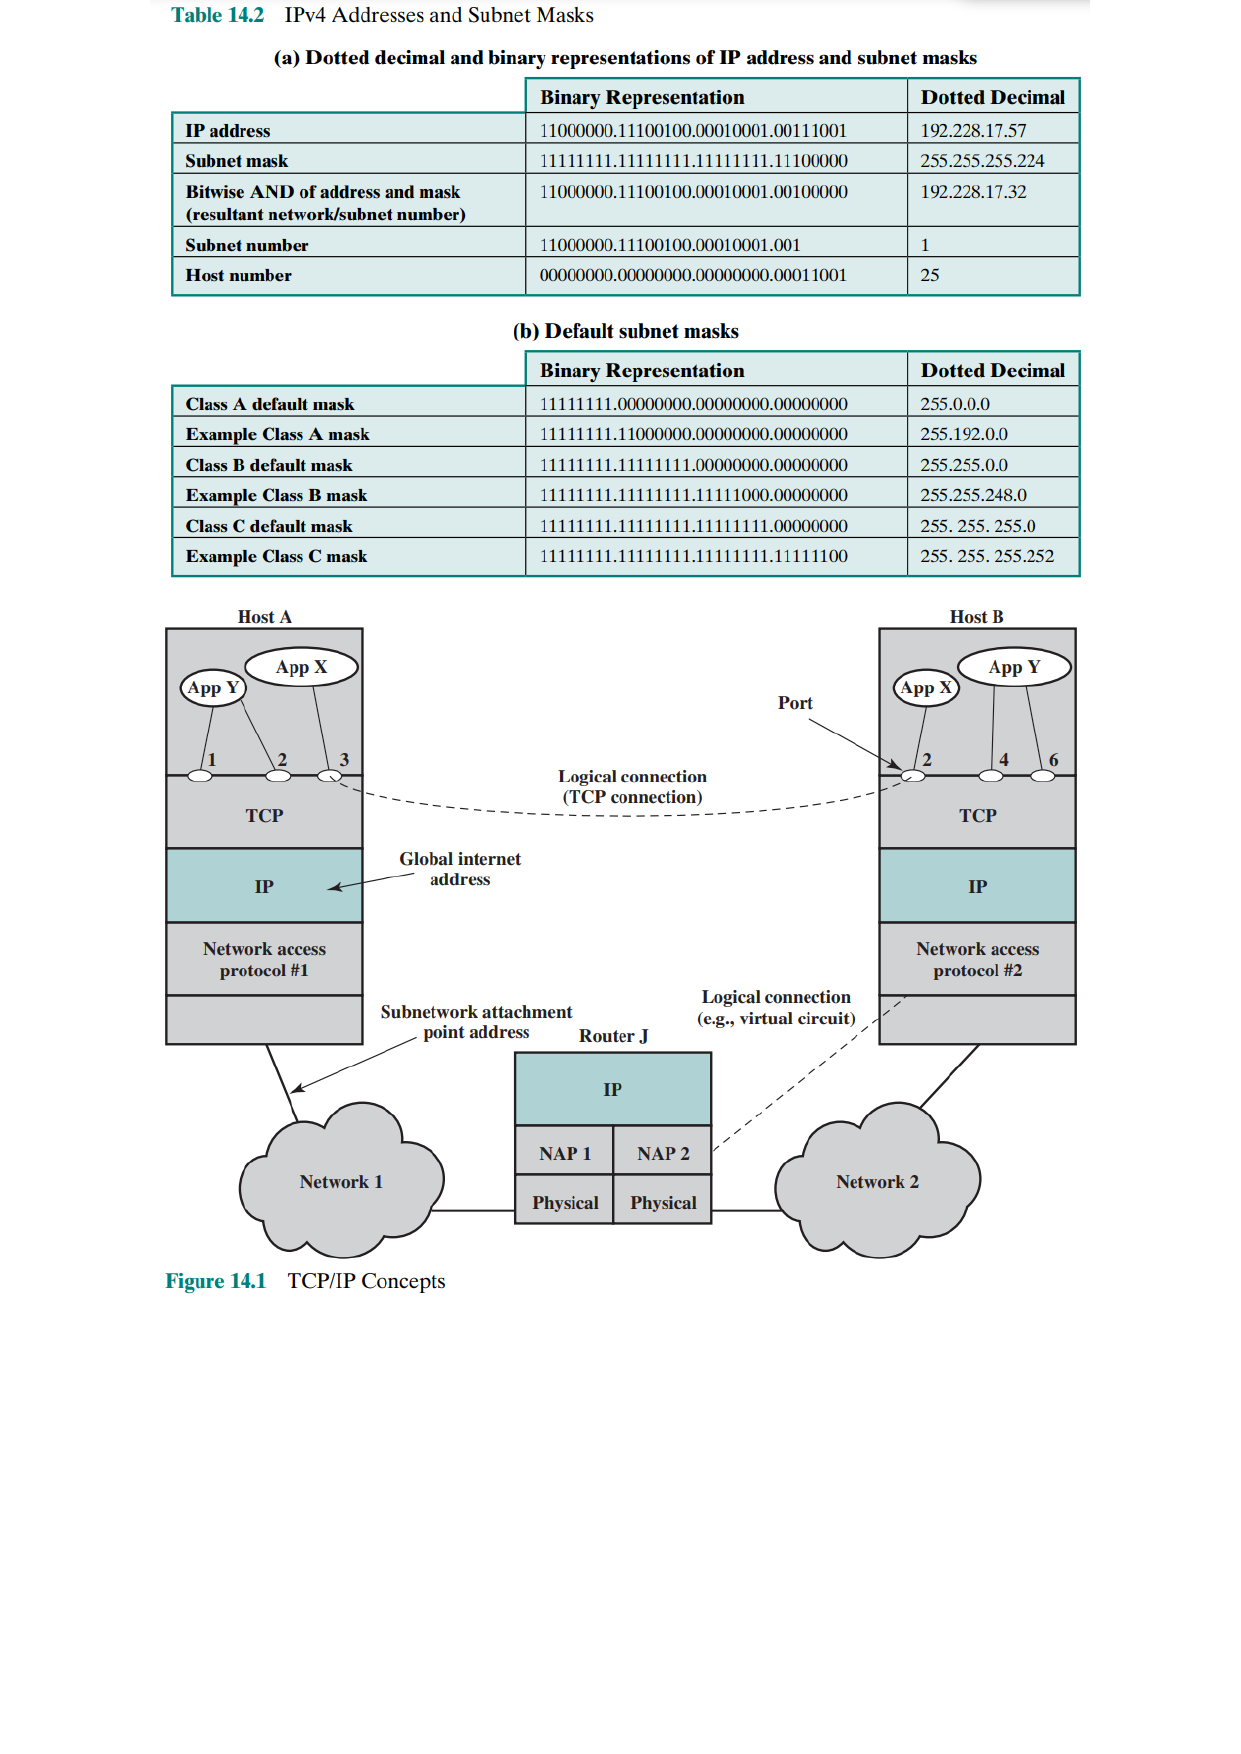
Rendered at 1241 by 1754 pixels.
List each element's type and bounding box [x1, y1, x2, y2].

picture [150, 591, 1091, 1305]
picture [150, 0, 1091, 589]
